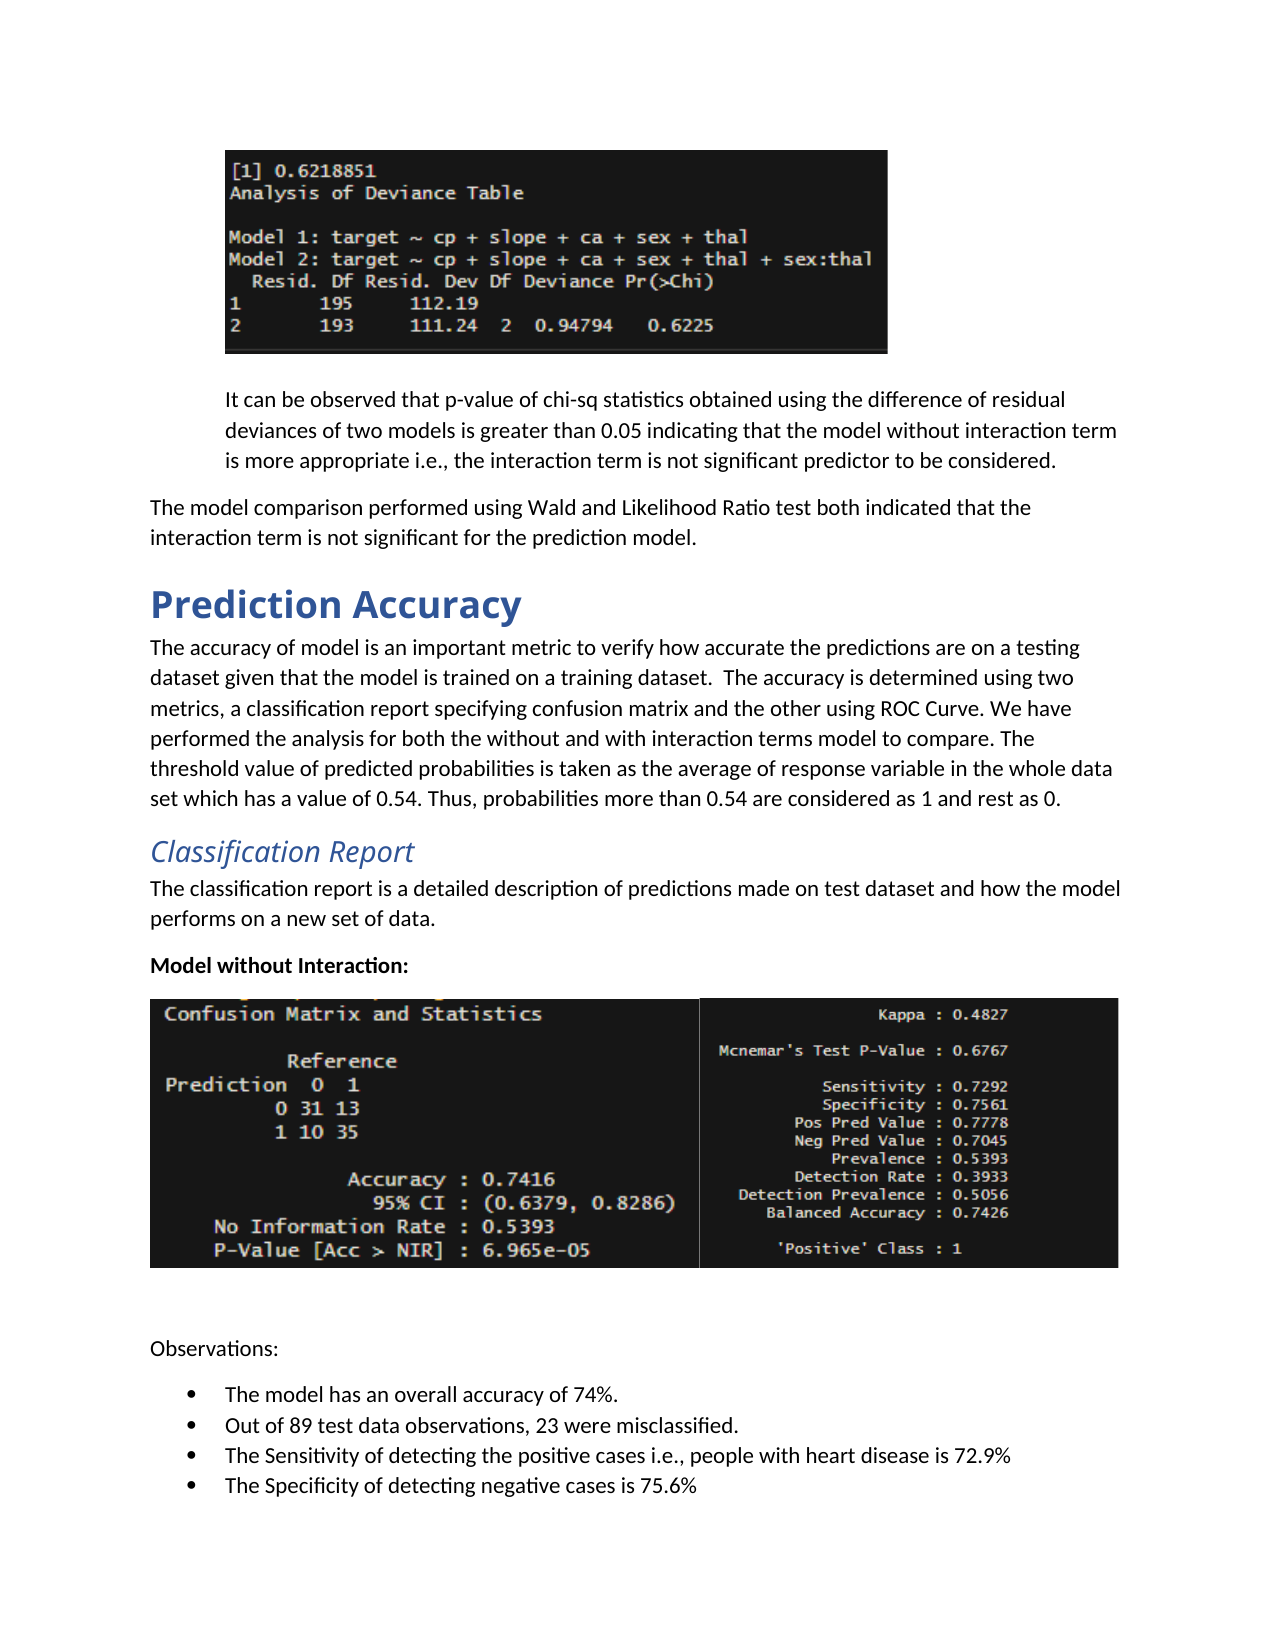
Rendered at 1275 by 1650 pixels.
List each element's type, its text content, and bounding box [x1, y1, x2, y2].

picture [225, 150, 888, 354]
subtitle Prediction Accuracy [150, 578, 1125, 629]
text The accuracy of model is an important metric to verify how accurate the predictions are on a testing dataset given that the model is trained on a training dataset. The accuracy is determined using two metrics, a classification report specifying confusion matrix and the other using ROC Curve. We have performed the analysis for both the without and with interaction terms model to compare. The threshold value of predicted probabilities is taken as the average of response variable in the whole data set which has a value of 0.54. Thus, probabilities more than 0.54 are considered as 1 and rest as 0. [150, 633, 1125, 812]
text Model without Interaction: [150, 951, 1125, 979]
list Out of 89 test data observations, 23 were misclassified. [187, 1411, 1125, 1439]
text The classification report is a detailed description of predictions made on test dataset and how the model performs on a new set of data. [150, 874, 1125, 932]
list It can be observed that p-value of chi-sq statistics obtained using the difference of residual deviances of two models is greater than 0.05 indicating that the model without interaction term is more appropriate i.e., the interaction term is not significant predictor to be considered. [225, 386, 1125, 474]
text The model comparison performed using Wald and Likelihood Ratio test both indicated that the interaction term is not significant for the prediction model. [150, 493, 1125, 551]
list The Specificity of detecting negative cases is 75.6% [187, 1471, 1125, 1499]
list The model has an overall accuracy of 74%. [187, 1381, 1125, 1408]
subtitle Classification Report [150, 831, 1125, 871]
list The Sensitivity of detecting the positive cases i.e., people with heart disease is 72.9% [187, 1441, 1125, 1469]
picture [150, 998, 1119, 1268]
text Observations: [150, 1334, 1125, 1362]
